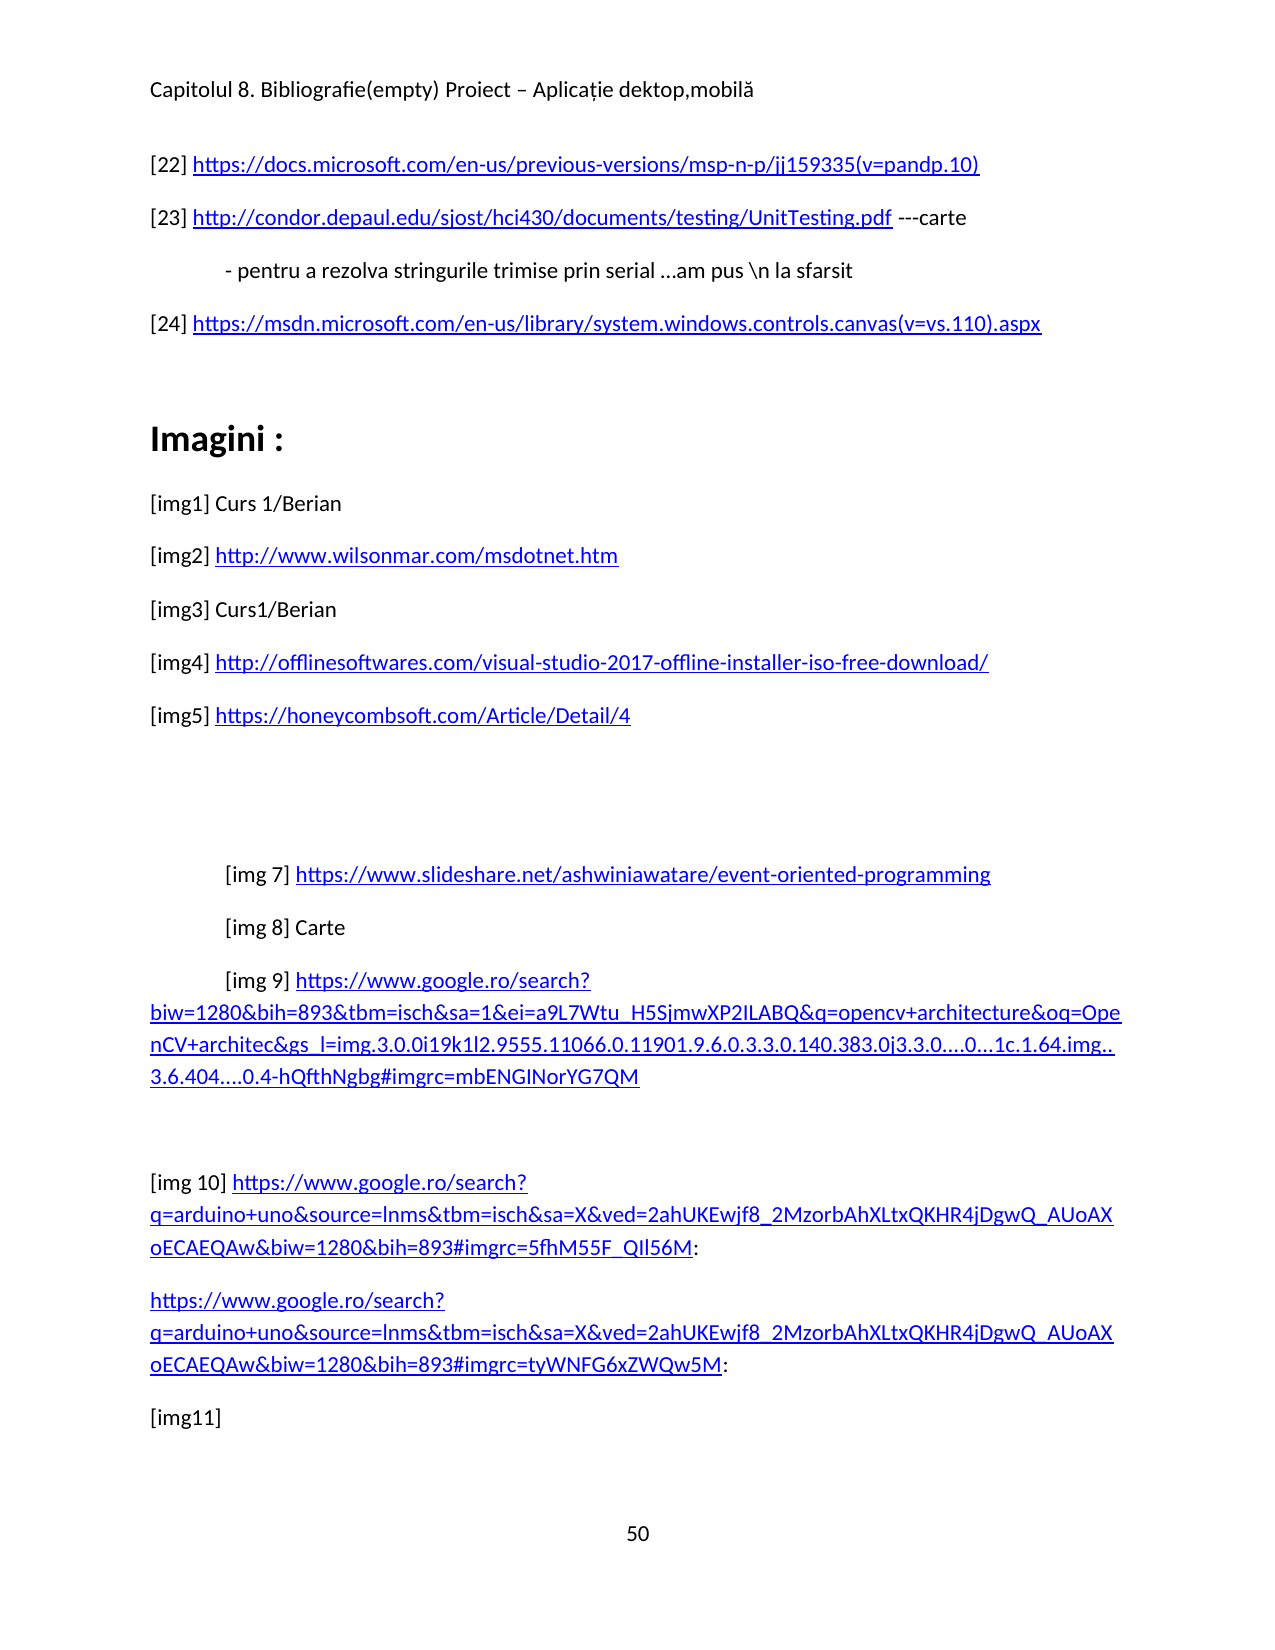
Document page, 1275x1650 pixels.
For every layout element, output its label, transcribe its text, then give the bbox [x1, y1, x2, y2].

text [img 10] https://www.google.ro/search?q=arduino+uno&source=lnms&tbm=isch&sa=X&ved=2ahUKEwjf8_2MzorbAhXLtxQKHR4jDgwQ_AUoAXoECAEQAw&biw=1280&bih=893#imgrc=5fhM55F_QIl56M: [150, 1168, 1125, 1261]
text https://www.google.ro/search?q=arduino+uno&source=lnms&tbm=isch&sa=X&ved=2ahUKEwjf8_2MzorbAhXLtxQKHR4jDgwQ_AUoAXoECAEQAw&biw=1280&bih=893#imgrc=tyWNFG6xZWQw5M: [150, 1286, 1125, 1378]
text [img 7] https://www.slideshare.net/ashwiniawatare/event-oriented-programming [150, 860, 1125, 888]
text [24] https://msdn.microsoft.com/en-us/library/system.windows.controls.canvas(v=vs.110).aspx [150, 309, 1125, 337]
text [img 8] Carte [150, 913, 1125, 941]
text - pentru a rezolva stringurile trimise prin serial …am pus \n la sfarsit [150, 256, 1125, 284]
text [img5] https://honeycombsoft.com/Article/Detail/4 [150, 701, 1125, 729]
text [img2] http://www.wilsonmar.com/msdotnet.htm [150, 542, 1125, 570]
text [img1] Curs 1/Berian [150, 489, 1125, 517]
text [img3] Curs1/Berian [150, 595, 1125, 623]
text [img 9] https://www.google.ro/search?biw=1280&bih=893&tbm=isch&sa=1&ei=a9L7Wtu_H5SjmwXP2ILABQ&q=opencv+architecture&oq=OpenCV+architec&gs_l=img.3.0.0i19k1l2.9555.11066.0.11901.9.6.0.3.3.0.140.383.0j3.3.0....0...1c.1.64.img..3.6.404....0.4-hQfthNgbg#imgrc=mbENGINorYG7QM [150, 966, 1125, 1090]
text [img4] http://offlinesoftwares.com/visual-studio-2017-offline-installer-iso-free-download/ [150, 648, 1125, 676]
text Imagini : [150, 415, 1125, 461]
text [22] https://docs.microsoft.com/en-us/previous-versions/msp-n-p/jj159335(v=pandp.10) [150, 150, 1125, 178]
text [img11] [150, 1403, 1125, 1431]
text [23] http://condor.depaul.edu/sjost/hci430/documents/testing/UnitTesting.pdf ---carte [150, 203, 1125, 231]
